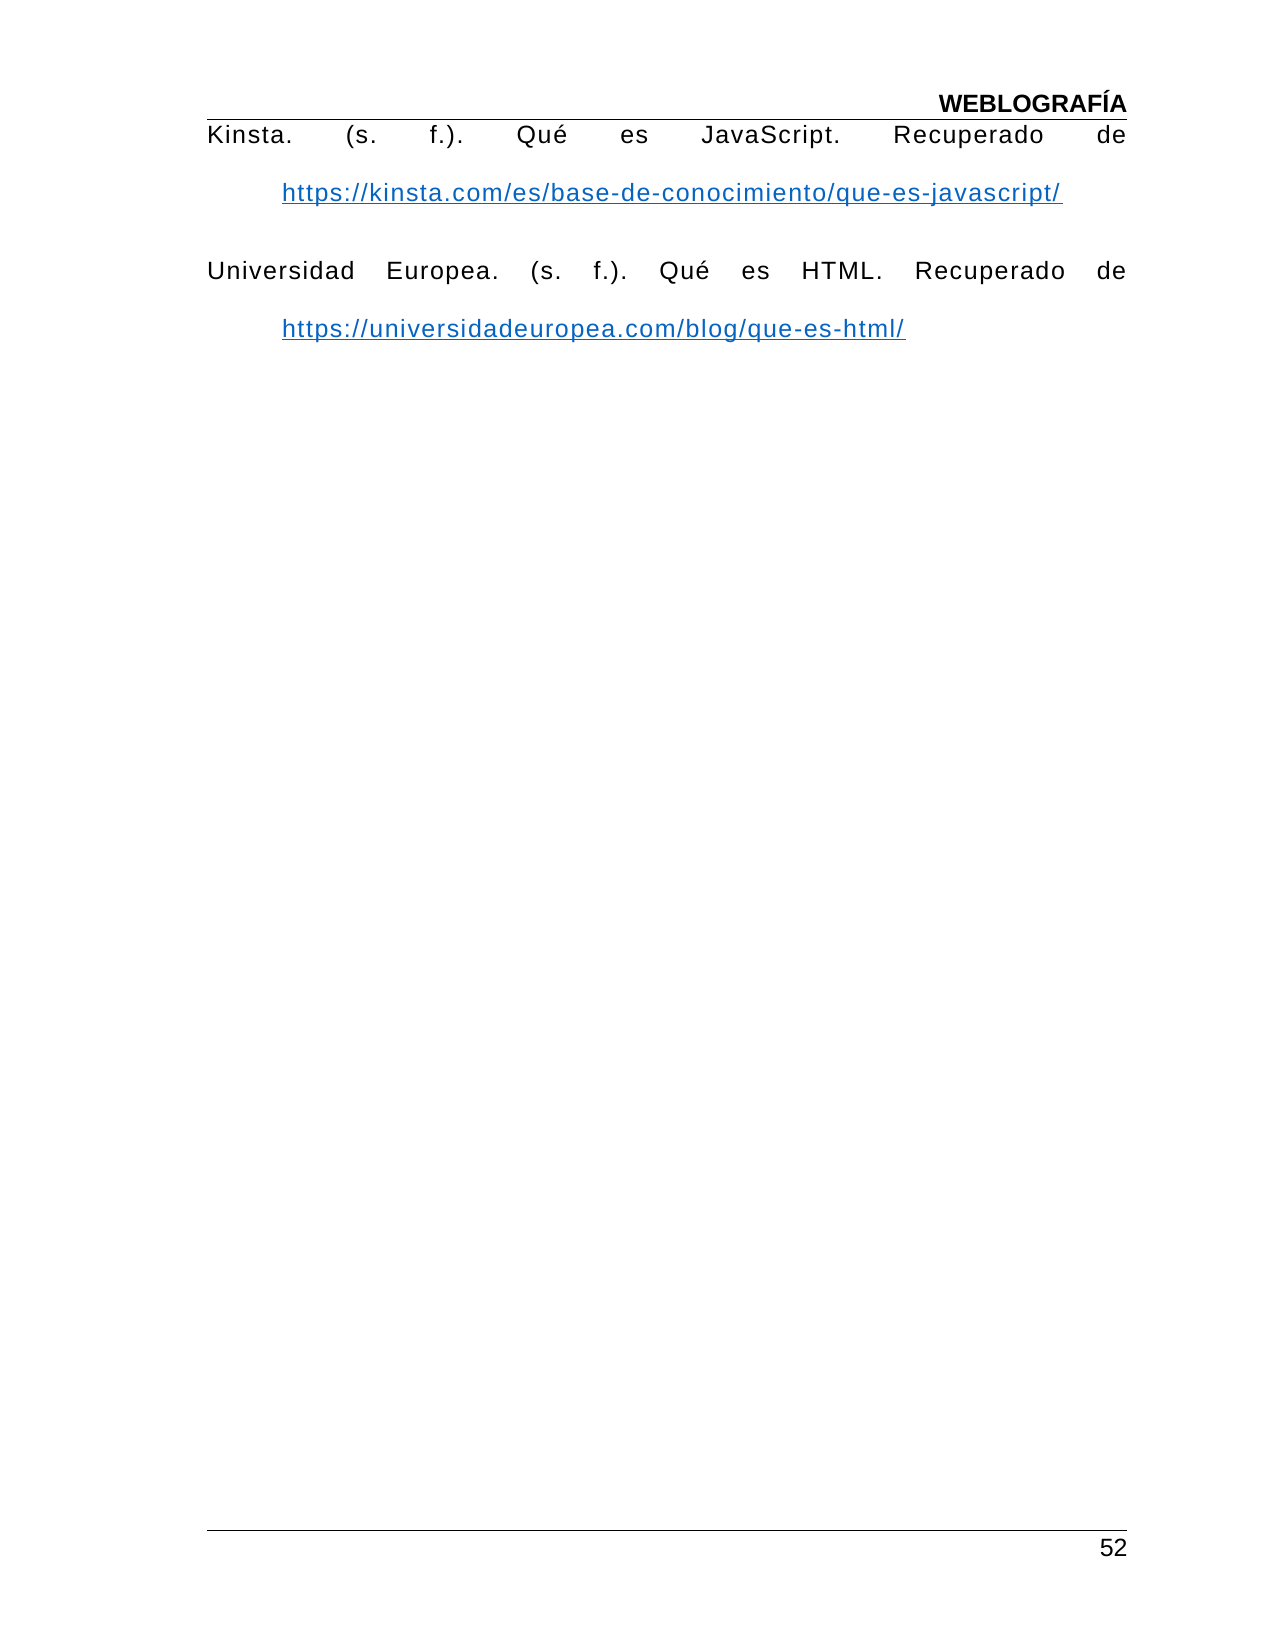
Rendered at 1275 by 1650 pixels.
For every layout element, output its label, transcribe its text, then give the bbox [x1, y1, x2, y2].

text Kinsta. (s. f.). Qué es JavaScript. Recuperado de https://kinsta.com/es/base-de-conocimiento/que-es-javascript/ [207, 120, 1127, 207]
text Universidad Europea. (s. f.). Qué es HTML. Recuperado de https://universidadeuropea.com/blog/que-es-html/ [207, 256, 1127, 342]
